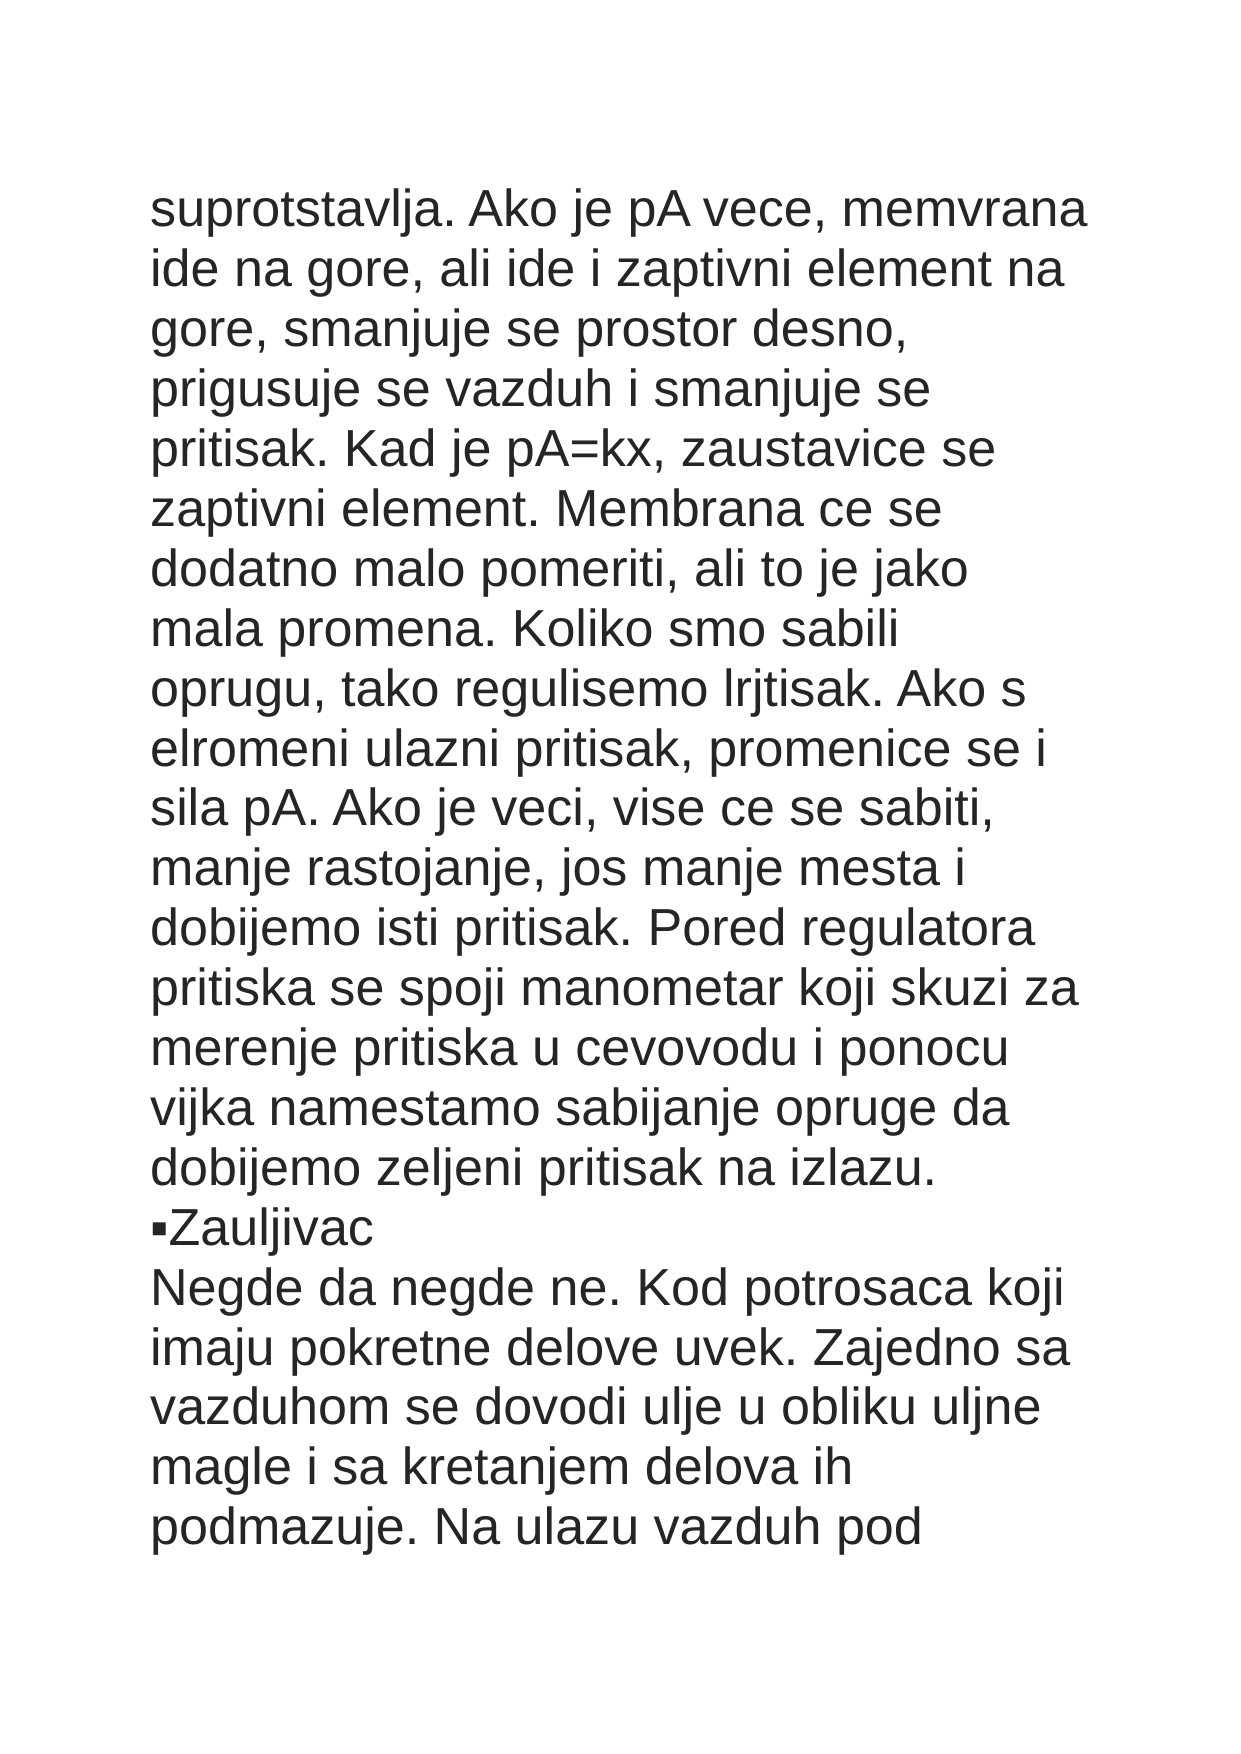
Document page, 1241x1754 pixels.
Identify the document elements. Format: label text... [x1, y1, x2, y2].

text suprotstavlja. Ako je pA vece, memvrana ide na gore, ali ide i zaptivni element na gore, smanjuje se prostor desno, prigusuje se vazduh i smanjuje se pritisak. Kad je pA=kx, zaustavice se zaptivni element. Membrana ce se dodatno malo pomeriti, ali to je jako mala promena. Koliko smo sabili oprugu, tako regulisemo lrjtisak. Ako s elromeni ulazni pritisak, promenice se i sila pA. Ako je veci, vise ce se sabiti, manje rastojanje, jos manje mesta i dobijemo isti pritisak. Pored regulatora pritiska se spoji manometar koji skuzi za merenje pritiska u cevovodu i ponocu vijka namestamo sabijanje opruge da dobijemo zeljeni pritisak na izlazu. [150, 184, 1090, 1202]
text ▪︎Zauljivac [150, 1202, 1090, 1262]
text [150, 1262, 1090, 1562]
